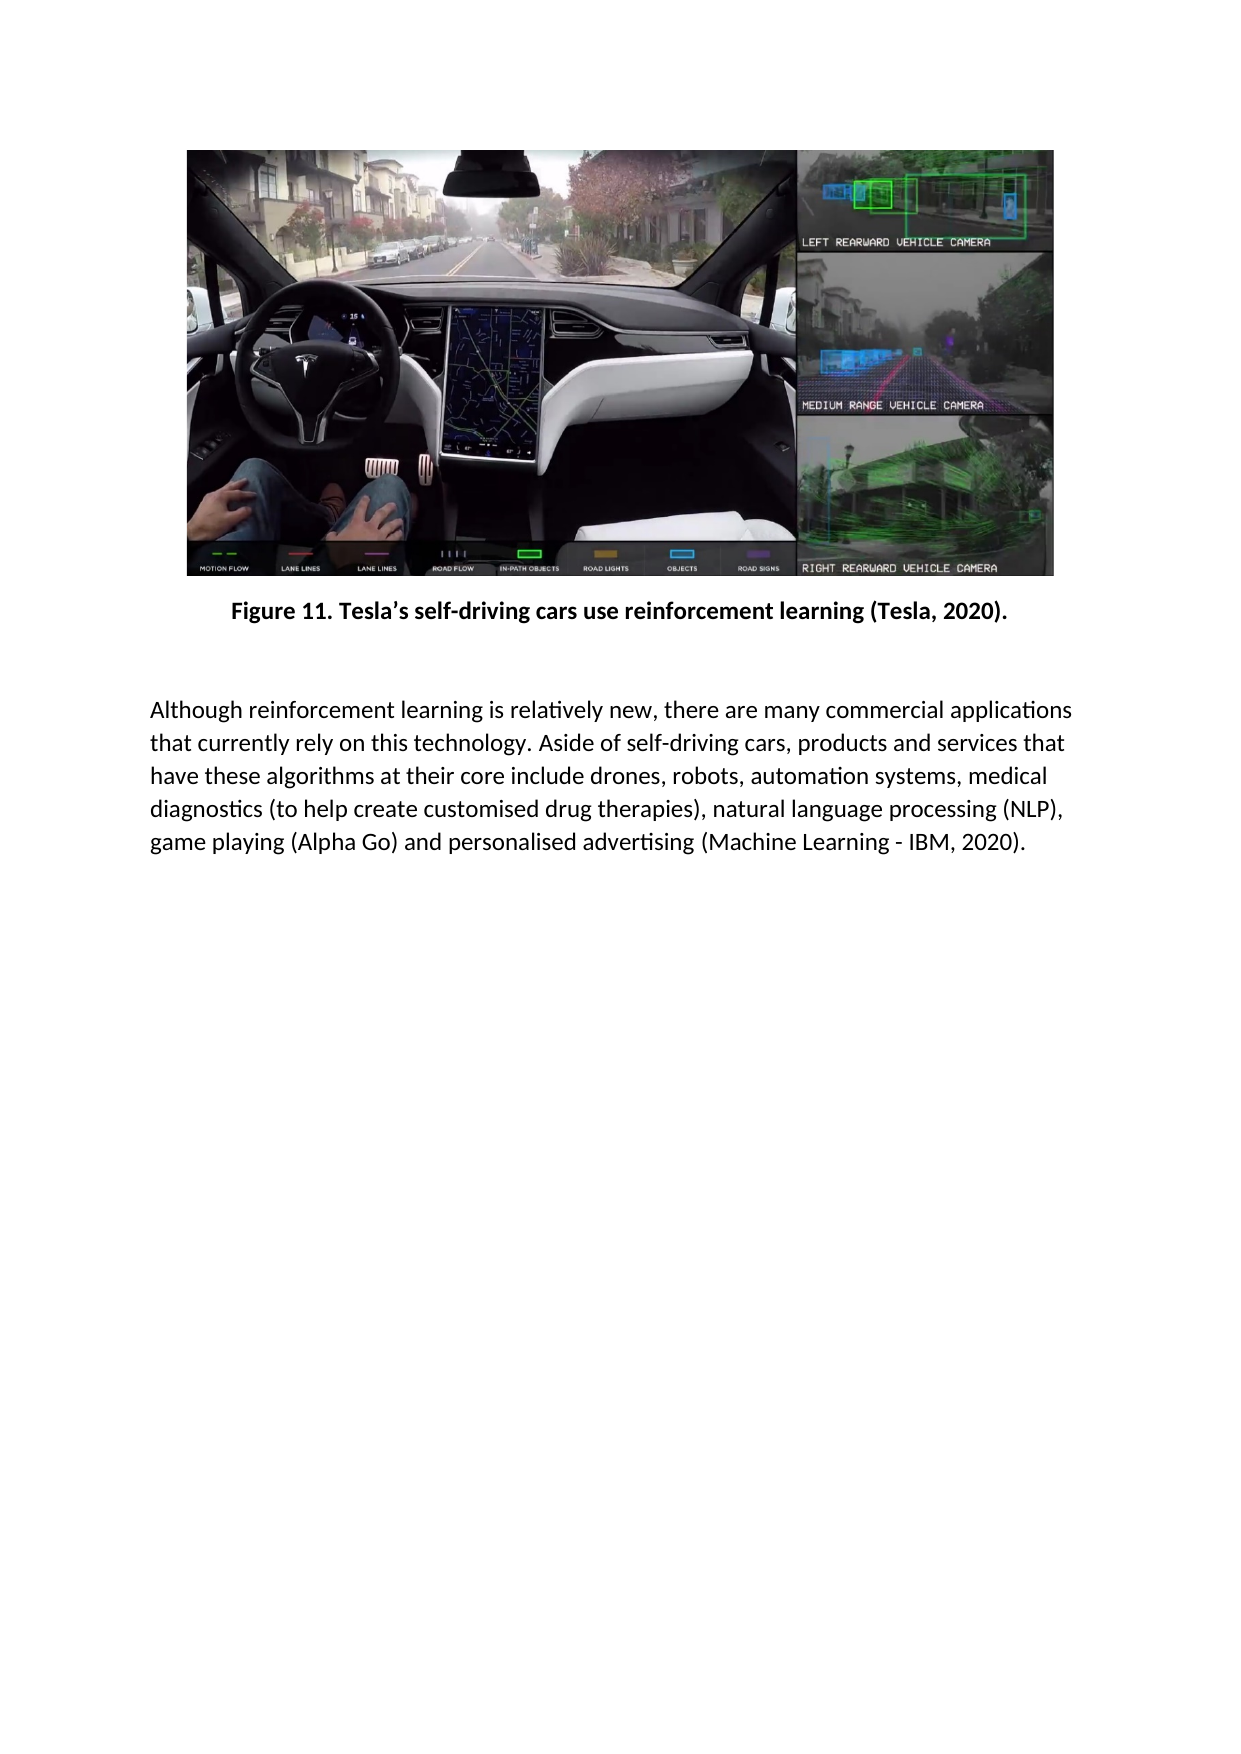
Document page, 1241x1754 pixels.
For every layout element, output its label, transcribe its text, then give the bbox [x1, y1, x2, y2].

text Figure 11. Tesla’s self-driving cars use reinforcement learning (Tesla, 2020). [150, 595, 1090, 625]
text Although reinforcement learning is relatively new, there are many commercial applications that currently rely on this technology. Aside of self-driving cars, products and services that have these algorithms at their core include drones, robots, automation systems, medical diagnostics (to help create customised drug therapies), natural language processing (NLP), game playing (Alpha Go) and personalised advertising (Machine Learning - IBM, 2020). [150, 694, 1090, 856]
picture [186, 150, 1054, 576]
